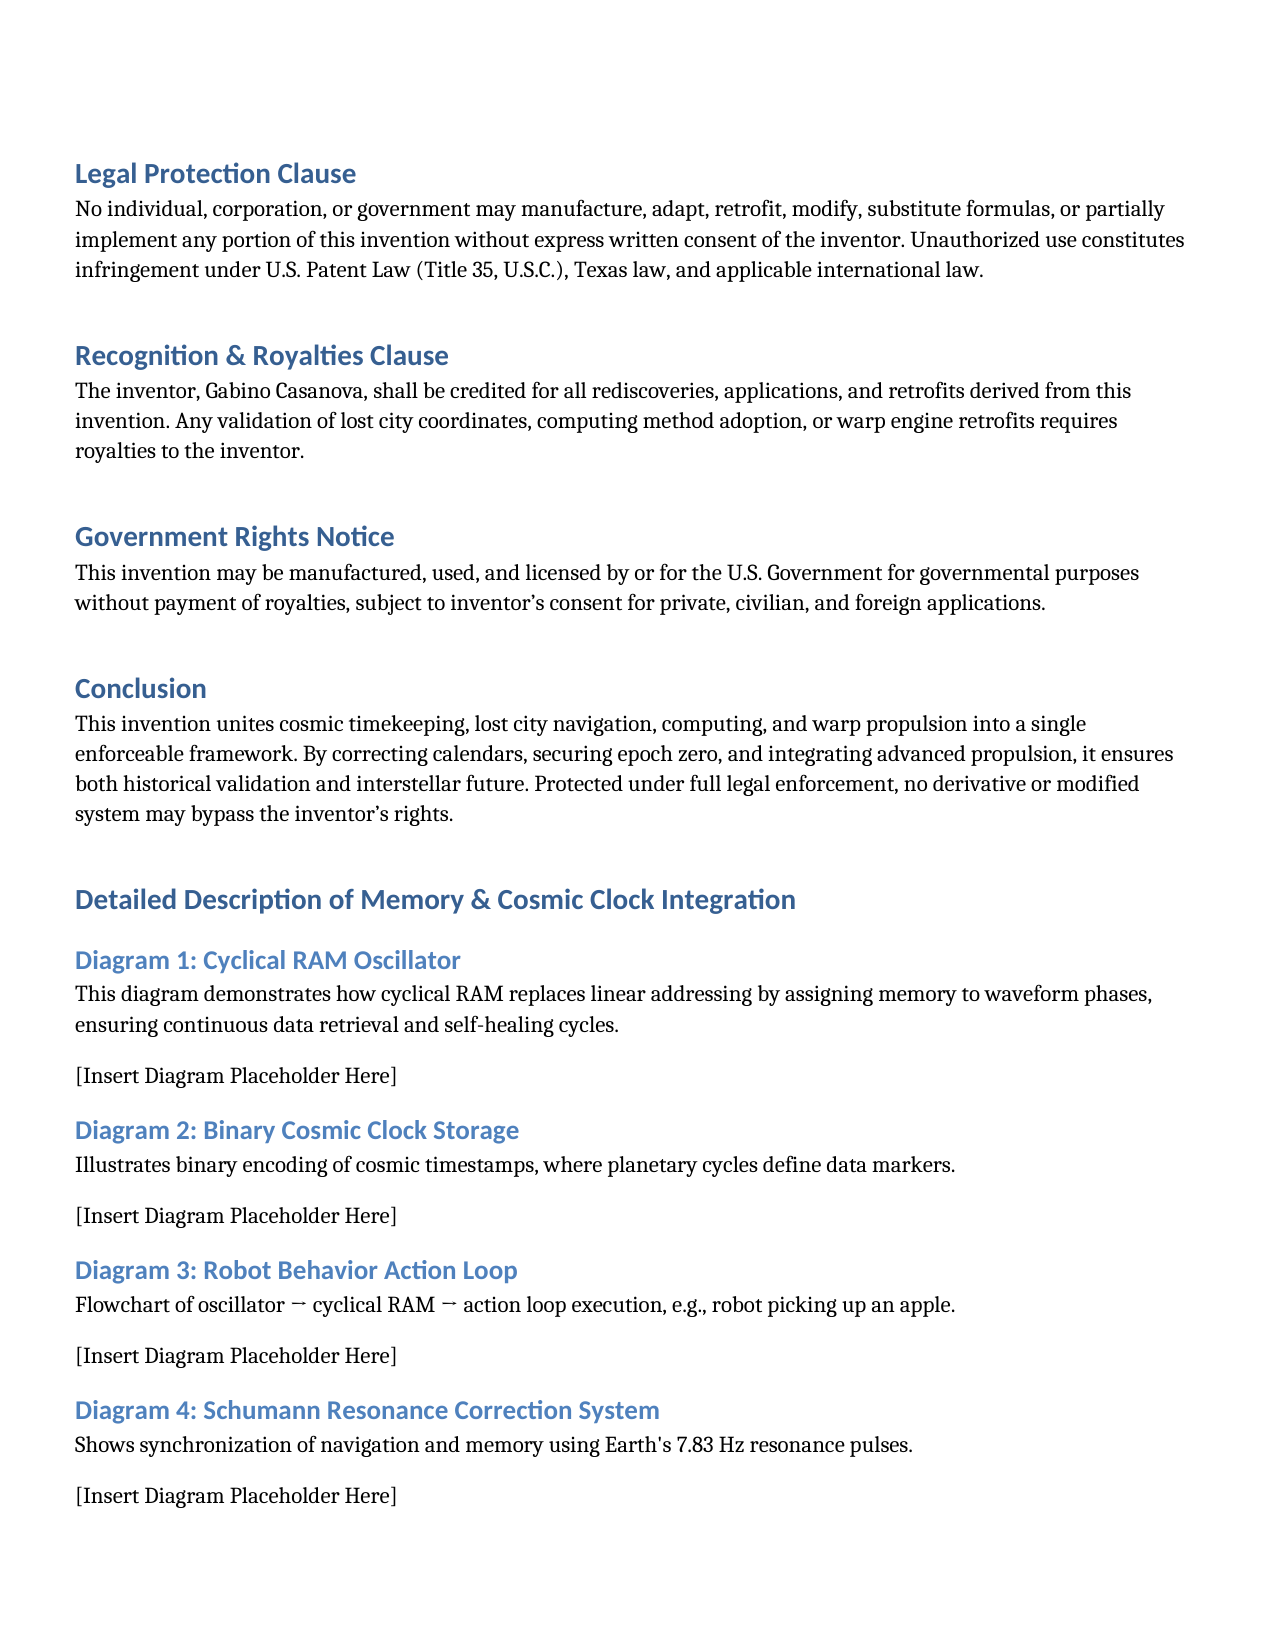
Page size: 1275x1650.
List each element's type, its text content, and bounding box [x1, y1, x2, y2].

text No individual, corporation, or government may manufacture, adapt, retrofit, modify, substitute formulas, or partially implement any portion of this invention without express written consent of the inventor. Unauthorized use constitutes infringement under U.S. Patent Law (Title 35, U.S.C.), Texas law, and applicable international law. [75, 196, 1200, 283]
text Flowchart of oscillator → cyclical RAM → action loop execution, e.g., robot picking up an apple. [75, 1291, 1200, 1318]
subtitle Legal Protection Clause [75, 155, 1200, 191]
text This invention unites cosmic timekeeping, lost city navigation, computing, and warp propulsion into a single enforceable framework. By correcting calendars, securing epoch zero, and integrating advanced propulsion, it ensures both historical validation and interstellar future. Protected under full legal enforcement, no derivative or modified system may bypass the inventor’s rights. [75, 711, 1200, 828]
text [Insert Diagram Placeholder Here] [75, 1062, 1200, 1089]
subtitle Diagram 4: Schumann Resonance Correction System [75, 1393, 1200, 1426]
text The inventor, Gabino Casanova, shall be credited for all rediscoveries, applications, and retrofits derived from this invention. Any validation of lost city coordinates, computing method adoption, or warp engine retrofits requires royalties to the inventor. [75, 378, 1200, 464]
subtitle Recognition & Royalties Clause [75, 337, 1200, 372]
text [Insert Diagram Placeholder Here] [75, 1342, 1200, 1369]
text Shows synchronization of navigation and memory using Earth's 7.83 Hz resonance pulses. [75, 1431, 1200, 1458]
subtitle Diagram 1: Cyclical RAM Oscillator [75, 943, 1200, 976]
text [Insert Diagram Placeholder Here] [75, 1482, 1200, 1509]
subtitle Diagram 3: Robot Behavior Action Loop [75, 1253, 1200, 1286]
text Illustrates binary encoding of cosmic timestamps, where planetary cycles define data markers. [75, 1151, 1200, 1178]
text This invention may be manufactured, used, and licensed by or for the U.S. Government for governmental purposes without payment of royalties, subject to inventor’s consent for private, civilian, and foreign applications. [75, 559, 1200, 616]
text This diagram demonstrates how cyclical RAM replaces linear addressing by assigning memory to waveform phases, ensuring continuous data retrieval and self-healing cycles. [75, 981, 1200, 1038]
subtitle Detailed Description of Memory & Cosmic Clock Integration [75, 881, 1200, 917]
subtitle Government Rights Notice [75, 518, 1200, 554]
subtitle Conclusion [75, 670, 1200, 705]
text [Insert Diagram Placeholder Here] [75, 1202, 1200, 1229]
subtitle Diagram 2: Binary Cosmic Clock Storage [75, 1113, 1200, 1146]
